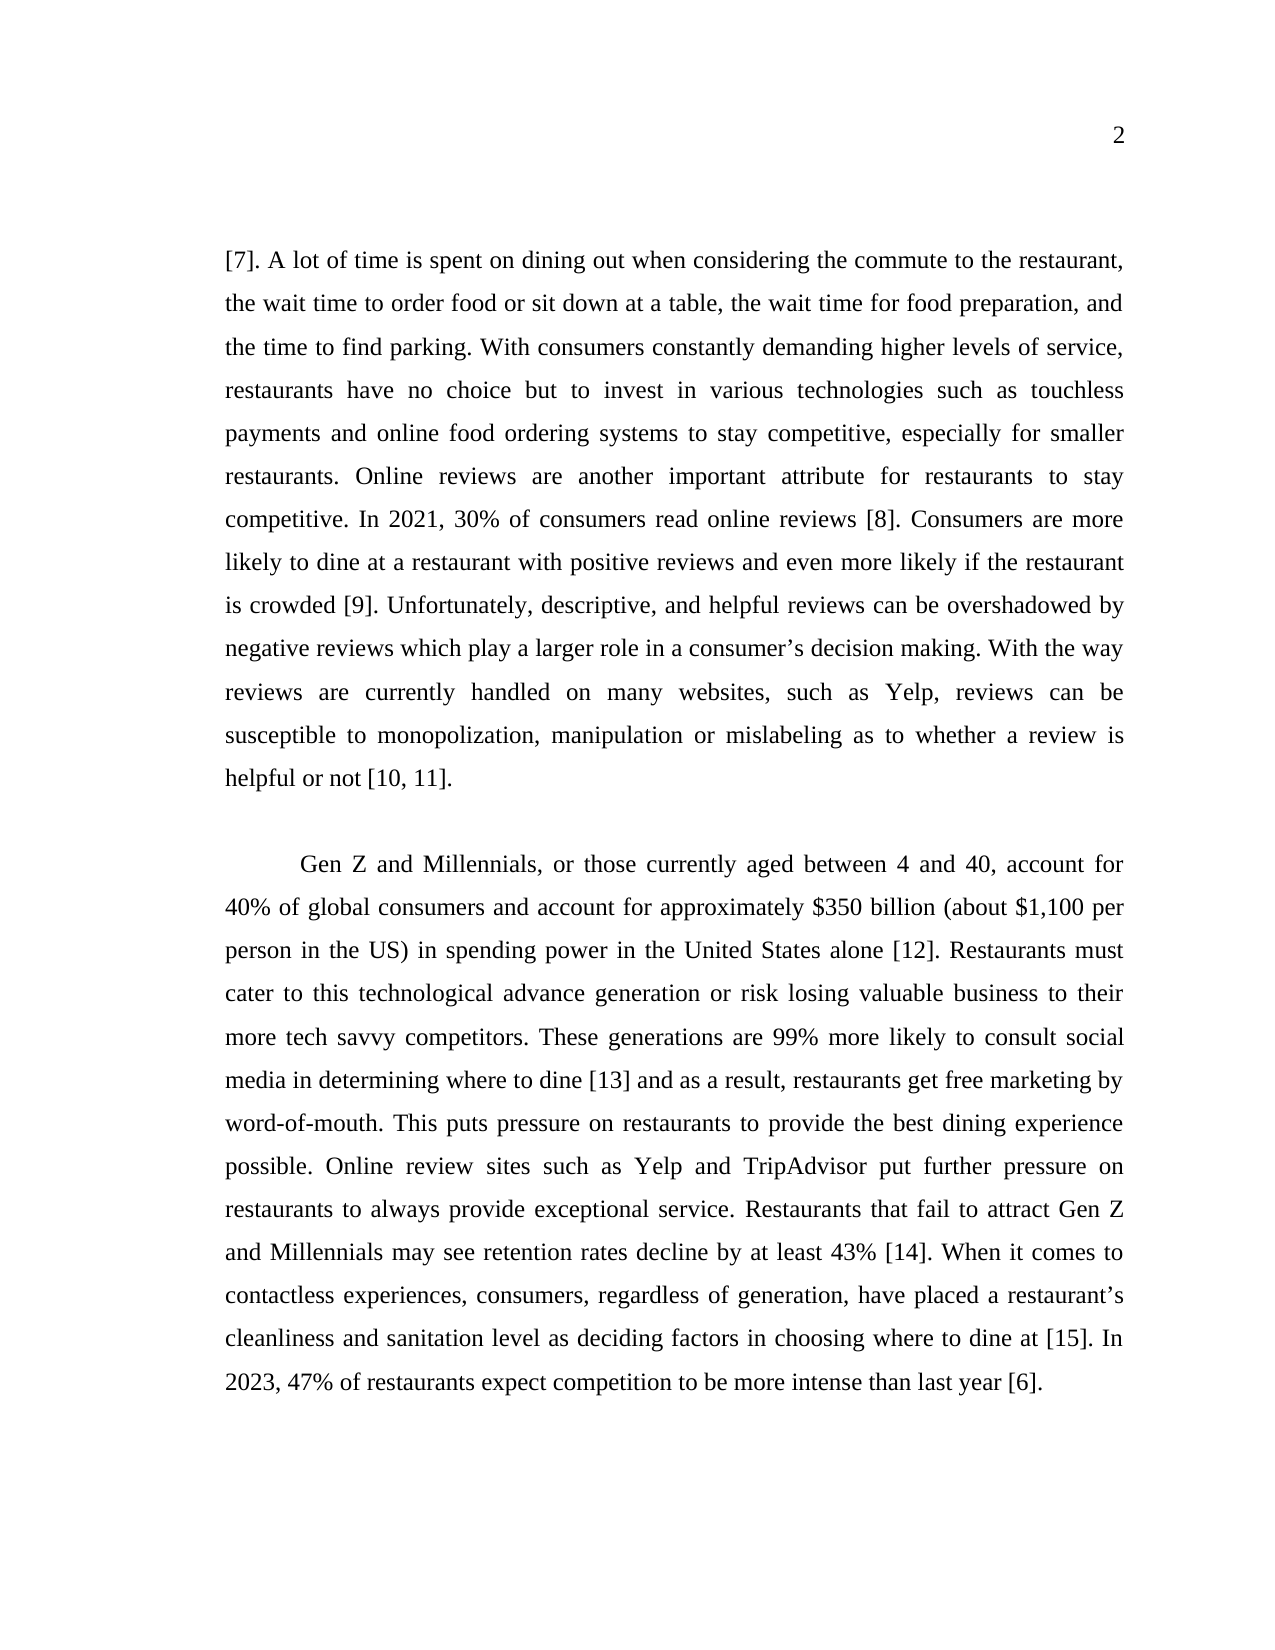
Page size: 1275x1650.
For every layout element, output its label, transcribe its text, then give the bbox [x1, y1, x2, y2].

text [225, 245, 1125, 792]
text Gen Z and Millennials, or those currently aged between 4 and 40, account for 40% of global consumers and account for approximately $350 billion (about $1,100 per person in the US) in spending power in the United States alone [12]. Restaurants must cater to this technological advance generation or risk losing valuable business to their more tech savvy competitors. These generations are 99% more likely to consult social media in determining where to dine [13] and as a result, restaurants get free marketing by word-of-mouth. This puts pressure on restaurants to provide the best dining experience possible. Online review sites such as Yelp and TripAdvisor put further pressure on restaurants to always provide exceptional service. Restaurants that fail to attract Gen Z and Millennials may see retention rates decline by at least 43% [14]. When it comes to contactless experiences, consumers, regardless of generation, have placed a restaurant’s cleanliness and sanitation level as deciding factors in choosing where to dine at [15]. In 2023, 47% of restaurants expect competition to be more intense than last year [6]. [225, 849, 1125, 1395]
